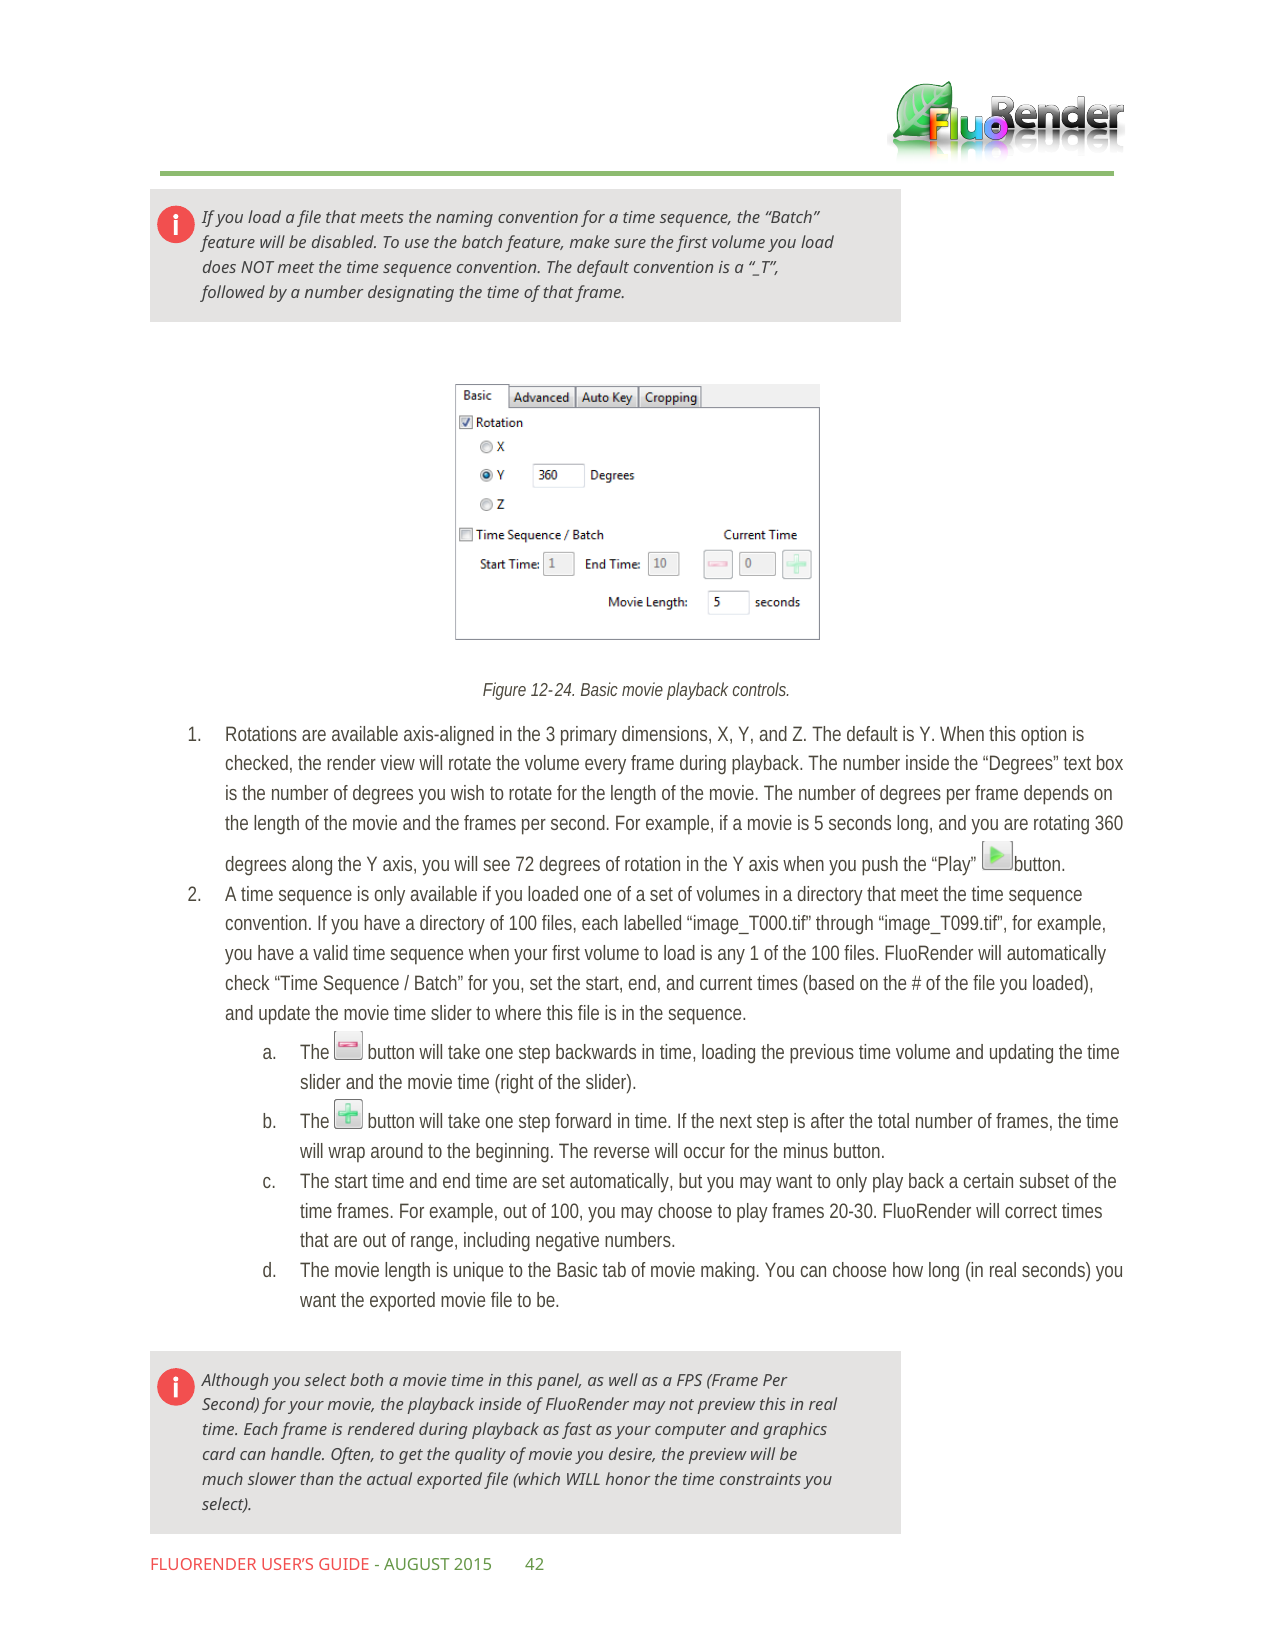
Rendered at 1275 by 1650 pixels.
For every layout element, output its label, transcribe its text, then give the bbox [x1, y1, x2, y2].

picture [455, 384, 820, 640]
list A time sequence is only available if you loaded one of a set of volumes in a directory that meet the time sequence convention. If you have a directory of 100 files, each labelled “image_T000.tif” through “image_T099.tif”, for example, you have a valid time sequence when your first volume to load is any 1 of the 100 files. FluoRender will automatically check “Time Sequence / Batch” for you, set the start, end, and current times (based on the # of the file you loaded), and update the movie time slider to where this file is in the sequence. [187, 881, 1125, 1025]
table_header If you load a file that meets the naming convention for a time sequence, the “Batch” feature will be disabled. To use the batch feature, make sure the first volume you load does NOT meet the time sequence convention. The default convention is a “_T”, followed by a number designating the time of that frame. [202, 189, 901, 322]
picture [982, 841, 1014, 871]
list Rotations are available axis-aligned in the 3 primary dimensions, X, Y, and Z. The default is Y. When this option is checked, the render view will rotate the volume every frame during playback. The number inside the “Degrees” text box is the number of degrees you wish to rotate for the length of the movie. The number of degrees per frame depends on the length of the movie and the frames per second. For example, if a movie is 5 seconds long, and you are rotating 360 degrees along the Y axis, you will see 72 degrees of rotation in the Y axis when you push the “Play” button. [187, 721, 1125, 876]
picture [334, 1031, 363, 1060]
table_header [150, 1351, 202, 1534]
list The movie length is unique to the Basic tab of movie making. You can choose how long (in real seconds) you want the exported movie file to be. [262, 1258, 1125, 1312]
table_header [150, 189, 202, 322]
list The start time and end time are set automatically, but you may want to only play back a certain subset of the time frames. For example, out of 100, you may choose to play frames 20-30. FluoRender will correct times that are out of range, including negative numbers. [262, 1169, 1125, 1252]
list The button will take one step forward in time. If the next step is after the total number of frames, the time will wrap around to the beginning. The reverse will occur for the minus button. [262, 1100, 1125, 1163]
table_header Although you select both a movie time in this panel, as well as a FPS (Frame Per Second) for your movie, the playback inside of FluoRender may not preview this in real time. Each frame is rendered during playback as fast as your computer and graphics card can handle. Often, to get the quality of movie you desire, the preview will be much slower than the actual exported file (which WILL honor the time constraints you select). [202, 1351, 901, 1534]
picture [334, 1099, 363, 1129]
picture [887, 75, 1125, 165]
list The button will take one step backwards in time, loading the previous time volume and updating the time slider and the movie time (right of the slider). [262, 1031, 1125, 1094]
